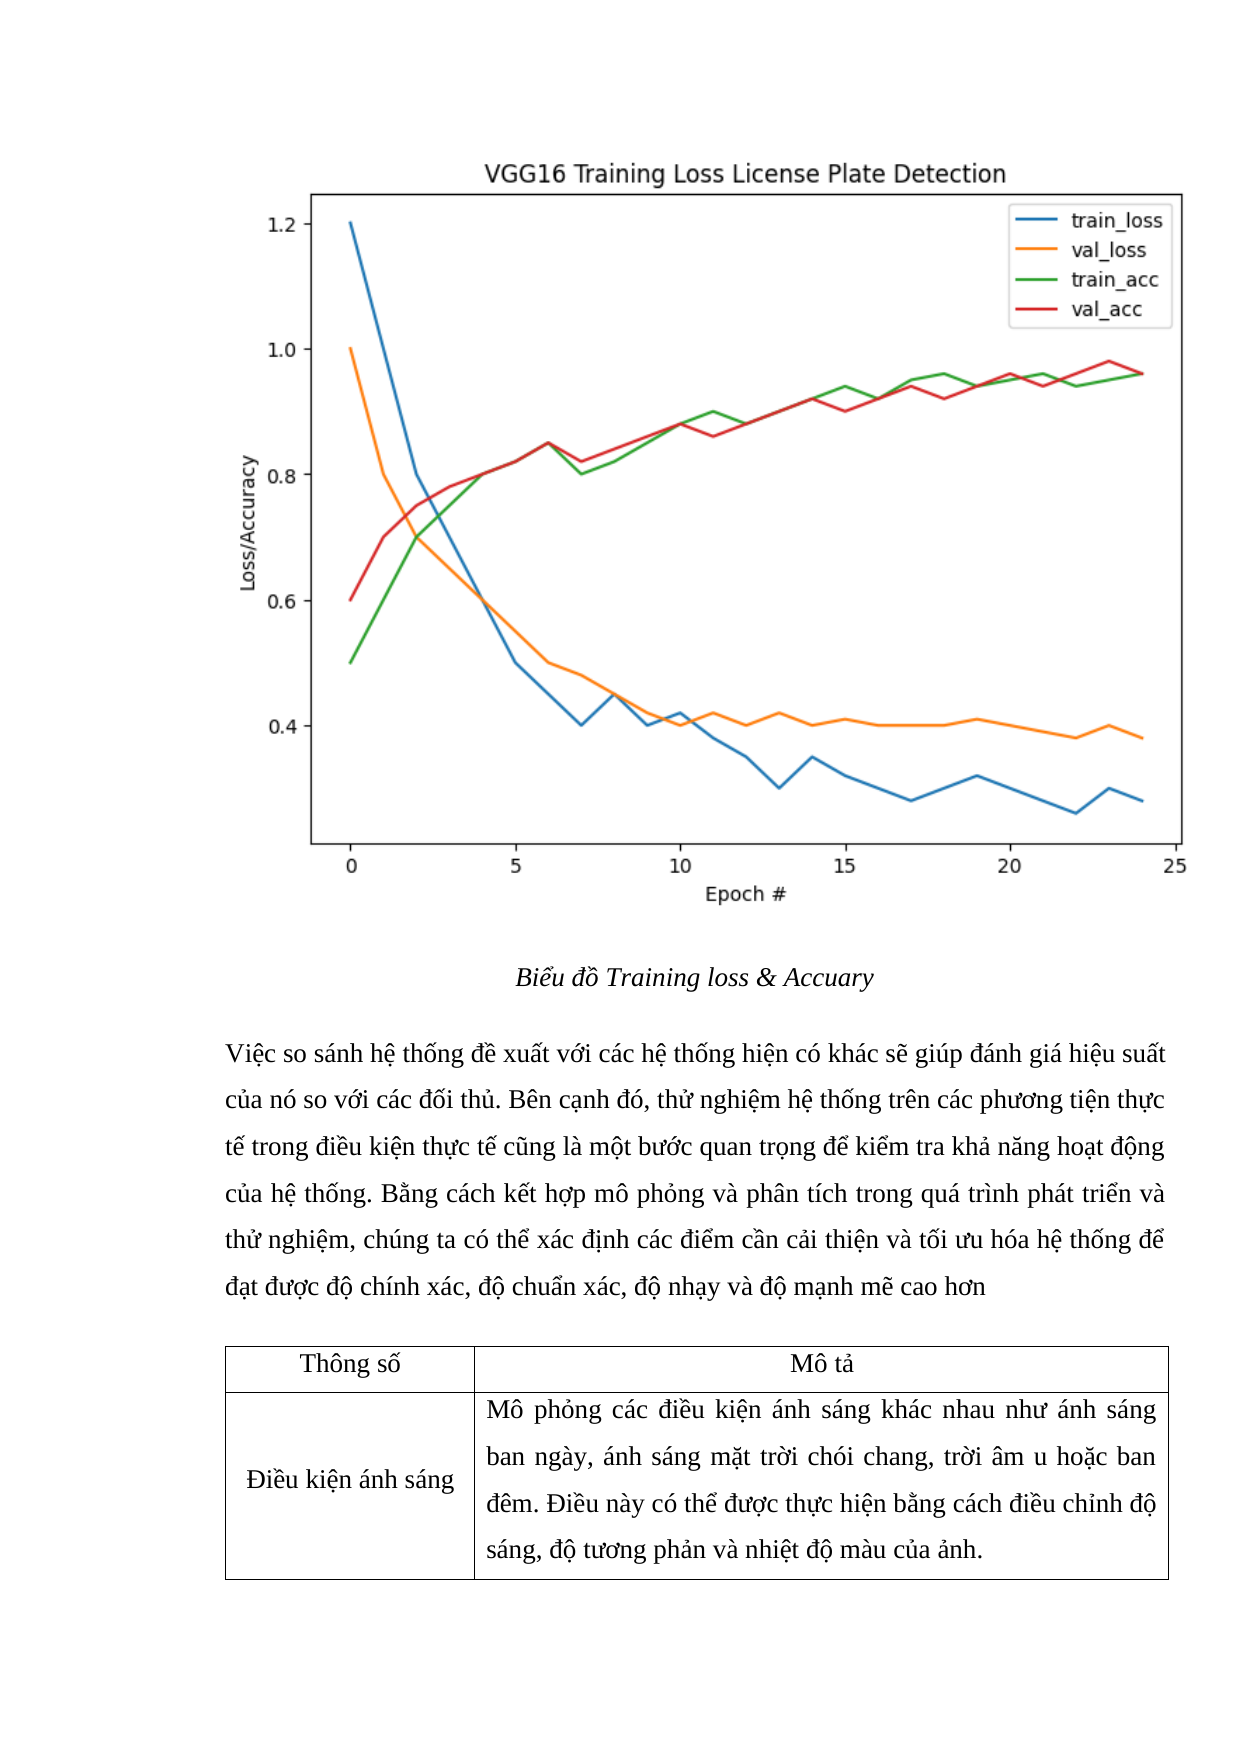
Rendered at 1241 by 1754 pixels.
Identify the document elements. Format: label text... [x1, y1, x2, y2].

table_cell Mô phỏng các điều kiện ánh sáng khác nhau như ánh sáng ban ngày, ánh sáng mặt trời chói chang, trời âm u hoặc ban đêm. Điều này có thể được thực hiện bằng cách điều chỉnh độ sáng, độ tương phản và nhiệt độ màu của ảnh. [475, 1393, 1168, 1579]
table_header Mô tả [475, 1347, 1168, 1392]
picture [225, 150, 1200, 918]
text Việc so sánh hệ thống đề xuất với các hệ thống hiện có khác sẽ giúp đánh giá hiệu suất của nó so với các đối thủ. Bên cạnh đó, thử nghiệm hệ thống trên các phương tiện thực tế trong điều kiện thực tế cũng là một bước quan trọng để kiểm tra khả năng hoạt động của hệ thống. Bằng cách kết hợp mô phỏng và phân tích trong quá trình phát triển và thử nghiệm, chúng ta có thể xác định các điểm cần cải thiện và tối ưu hóa hệ thống để đạt được độ chính xác, độ chuẩn xác, độ nhạy và độ mạnh mẽ cao hơn [225, 1037, 1167, 1301]
table_header Thông số [226, 1347, 474, 1392]
text Biểu đồ Training loss & Accuary [225, 961, 1167, 992]
table_cell Điều kiện ánh sáng [226, 1393, 474, 1579]
